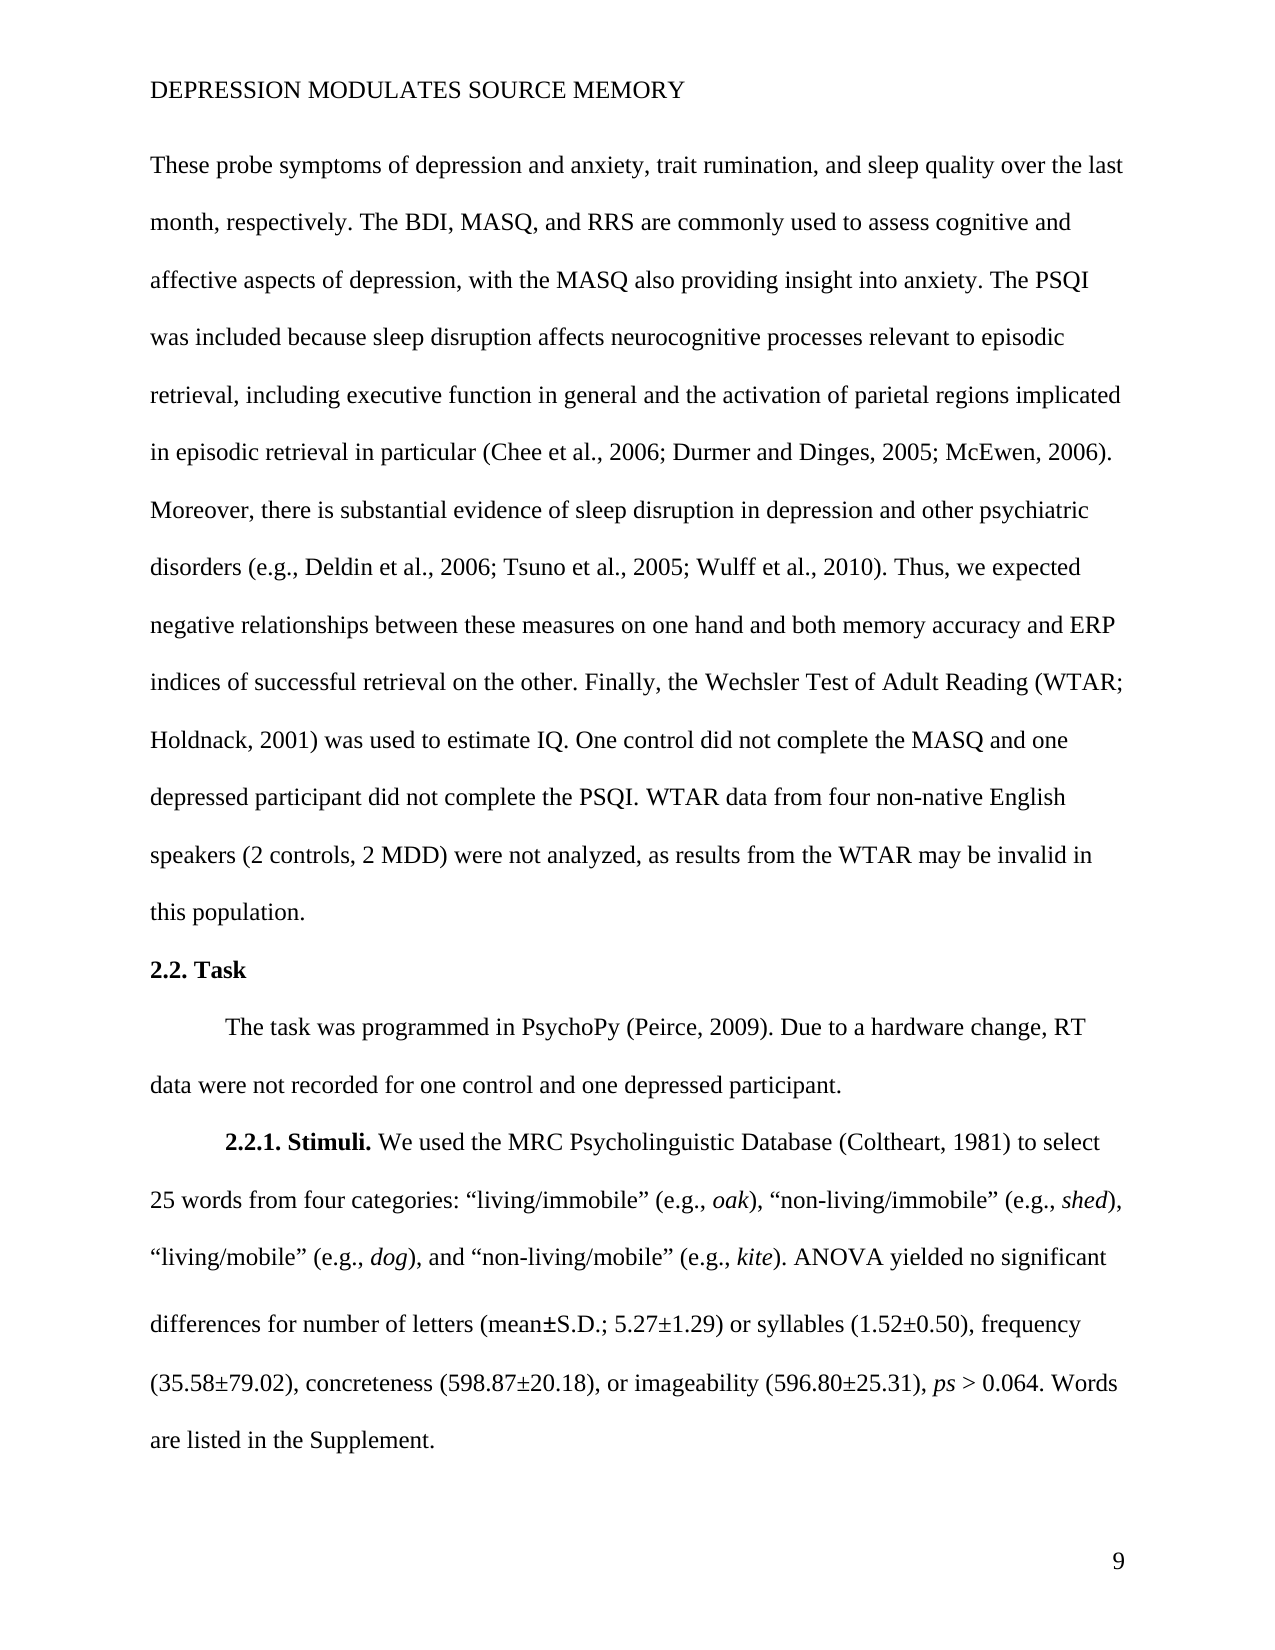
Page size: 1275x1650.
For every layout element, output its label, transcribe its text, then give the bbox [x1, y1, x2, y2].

text 2.2.1. Stimuli. We used the MRC Psycholinguistic Database (Coltheart, 1981) to select 25 words from four categories: “living/immobile” (e.g., oak), “non-living/immobile” (e.g., shed), “living/mobile” (e.g., dog), and “non-living/mobile” (e.g., kite). ANOVA yielded no significant differences for number of letters (mean±S.D.; 5.27±1.29) or syllables (1.52±0.50), frequency (35.58±79.02), concreteness (598.87±20.18), or imageability (596.80±25.31), ps > 0.064. Words are listed in the Supplement. [150, 1127, 1125, 1454]
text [150, 150, 1125, 926]
text The task was programmed in PsychoPy (Peirce, 2009). Due to a hardware change, RT data were not recorded for one control and one depressed participant. [150, 1012, 1125, 1099]
text 2.2. Task [150, 955, 1125, 984]
